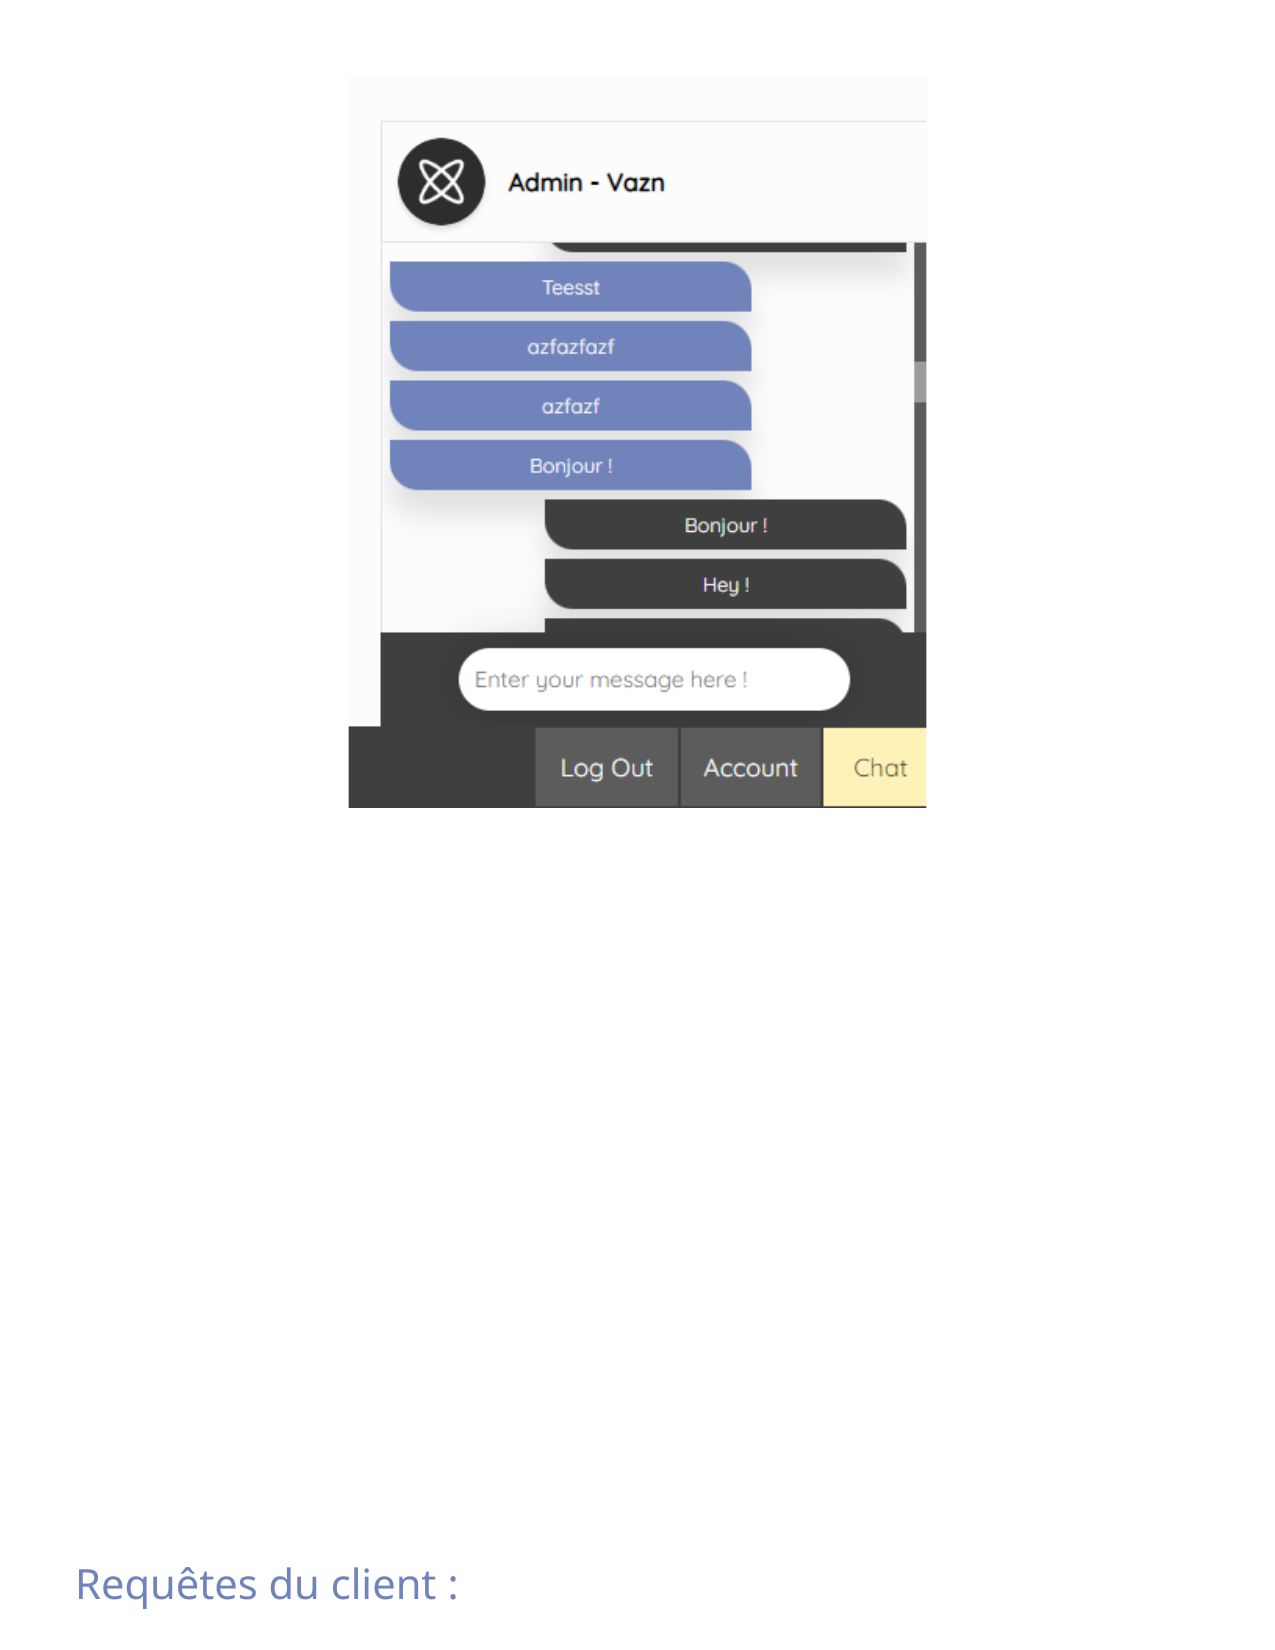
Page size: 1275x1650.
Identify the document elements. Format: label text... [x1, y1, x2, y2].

picture [348, 75, 927, 808]
text Requêtes du client : [75, 1555, 1200, 1611]
